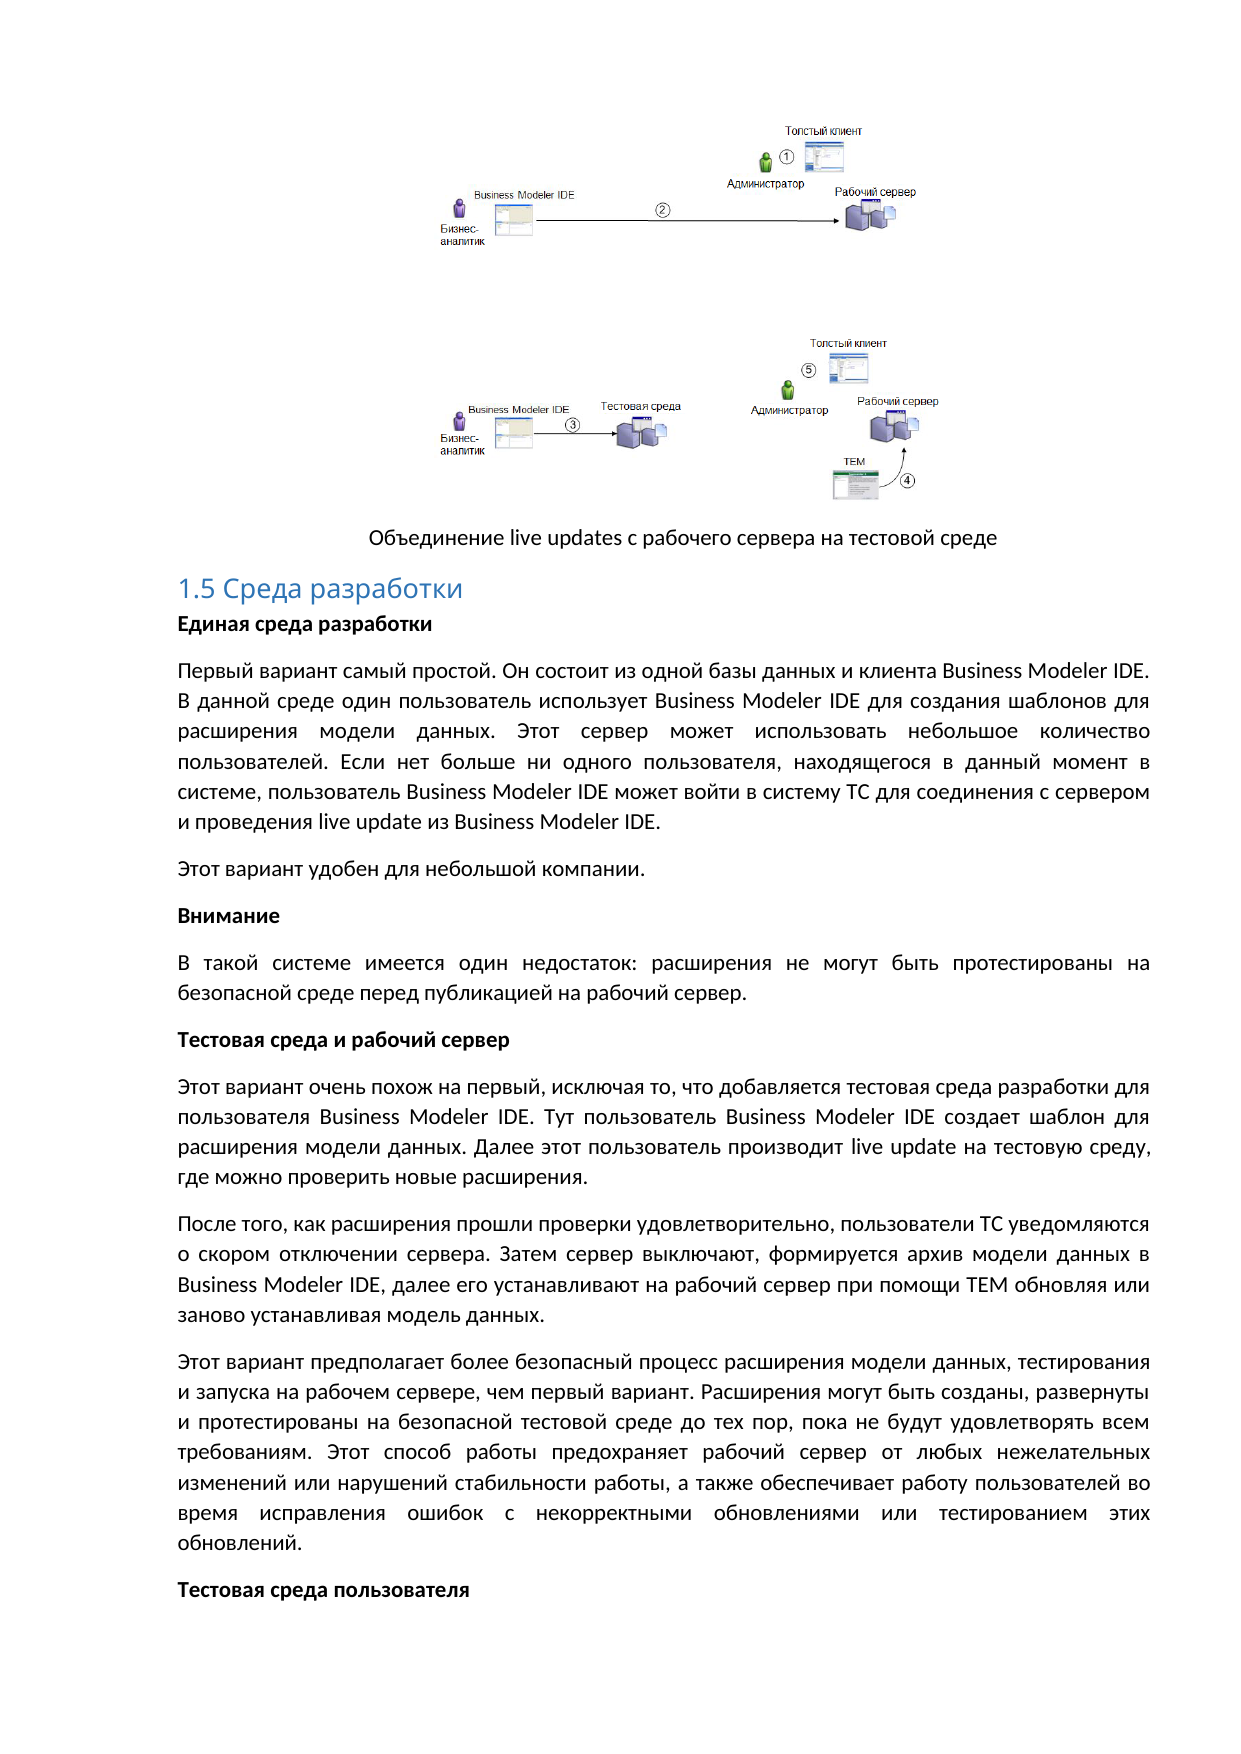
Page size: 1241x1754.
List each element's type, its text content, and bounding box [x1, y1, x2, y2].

text Этот вариант очень похож на первый, исключая то, что добавляется тестовая среда разработки для пользователя Business Modeler IDE. Тут пользователь Business Modeler IDE создает шаблон для расширения модели данных. Далее этот пользователь производит live update на тестовую среду, где можно проверить новые расширения. [177, 1072, 1152, 1191]
text Внимание [177, 901, 1152, 929]
subtitle 1.5 Среда разработки [177, 569, 1152, 606]
text Тестовая среда и рабочий сервер [177, 1025, 1152, 1053]
text После того, как расширения прошли проверки удовлетворительно, пользователи ТС уведомляются о скором отключении сервера. Затем сервер выключают, формируется архив модели данных в Business Modeler IDE, далее его устанавливают на рабочий сервер при помощи ТЕМ обновляя или заново устанавливая модель данных. [177, 1209, 1152, 1328]
text Единая среда разработки [177, 609, 1152, 637]
text Этот вариант удобен для небольшой компании. [177, 854, 1152, 882]
text Первый вариант самый простой. Он состоит из одной базы данных и клиента Business Modeler IDE. В данной среде один пользователь использует Business Modeler IDE для создания шаблонов для расширения модели данных. Этот сервер может использовать небольшое количество пользователей. Если нет больше ни одного пользователя, находящегося в данный момент в системе, пользователь Business Modeler IDE может войти в систему ТС для соединения с сервером и проведения live update из Business Modeler IDE. [177, 656, 1152, 835]
text Этот вариант предполагает более безопасный процесс расширения модели данных, тестирования и запуска на рабочем сервере, чем первый вариант. Расширения могут быть созданы, развернуты и протестированы на безопасной тестовой среде до тех пор, пока не будут удовлетворять всем требованиям. Этот способ работы предохраняет рабочий сервер от любых нежелательных изменений или нарушений стабильности работы, а также обеспечивает работу пользователей во время исправления ошибок с некорректными обновлениями или тестированием этих обновлений. [177, 1347, 1152, 1556]
text Тестовая среда пользователя [177, 1575, 1152, 1603]
picture [423, 118, 943, 504]
text В такой системе имеется один недостаток: расширения не могут быть протестированы на безопасной среде перед публикацией на рабочий сервер. [177, 948, 1152, 1006]
text Объединение live updates с рабочего сервера на тестовой среде [215, 523, 1152, 551]
